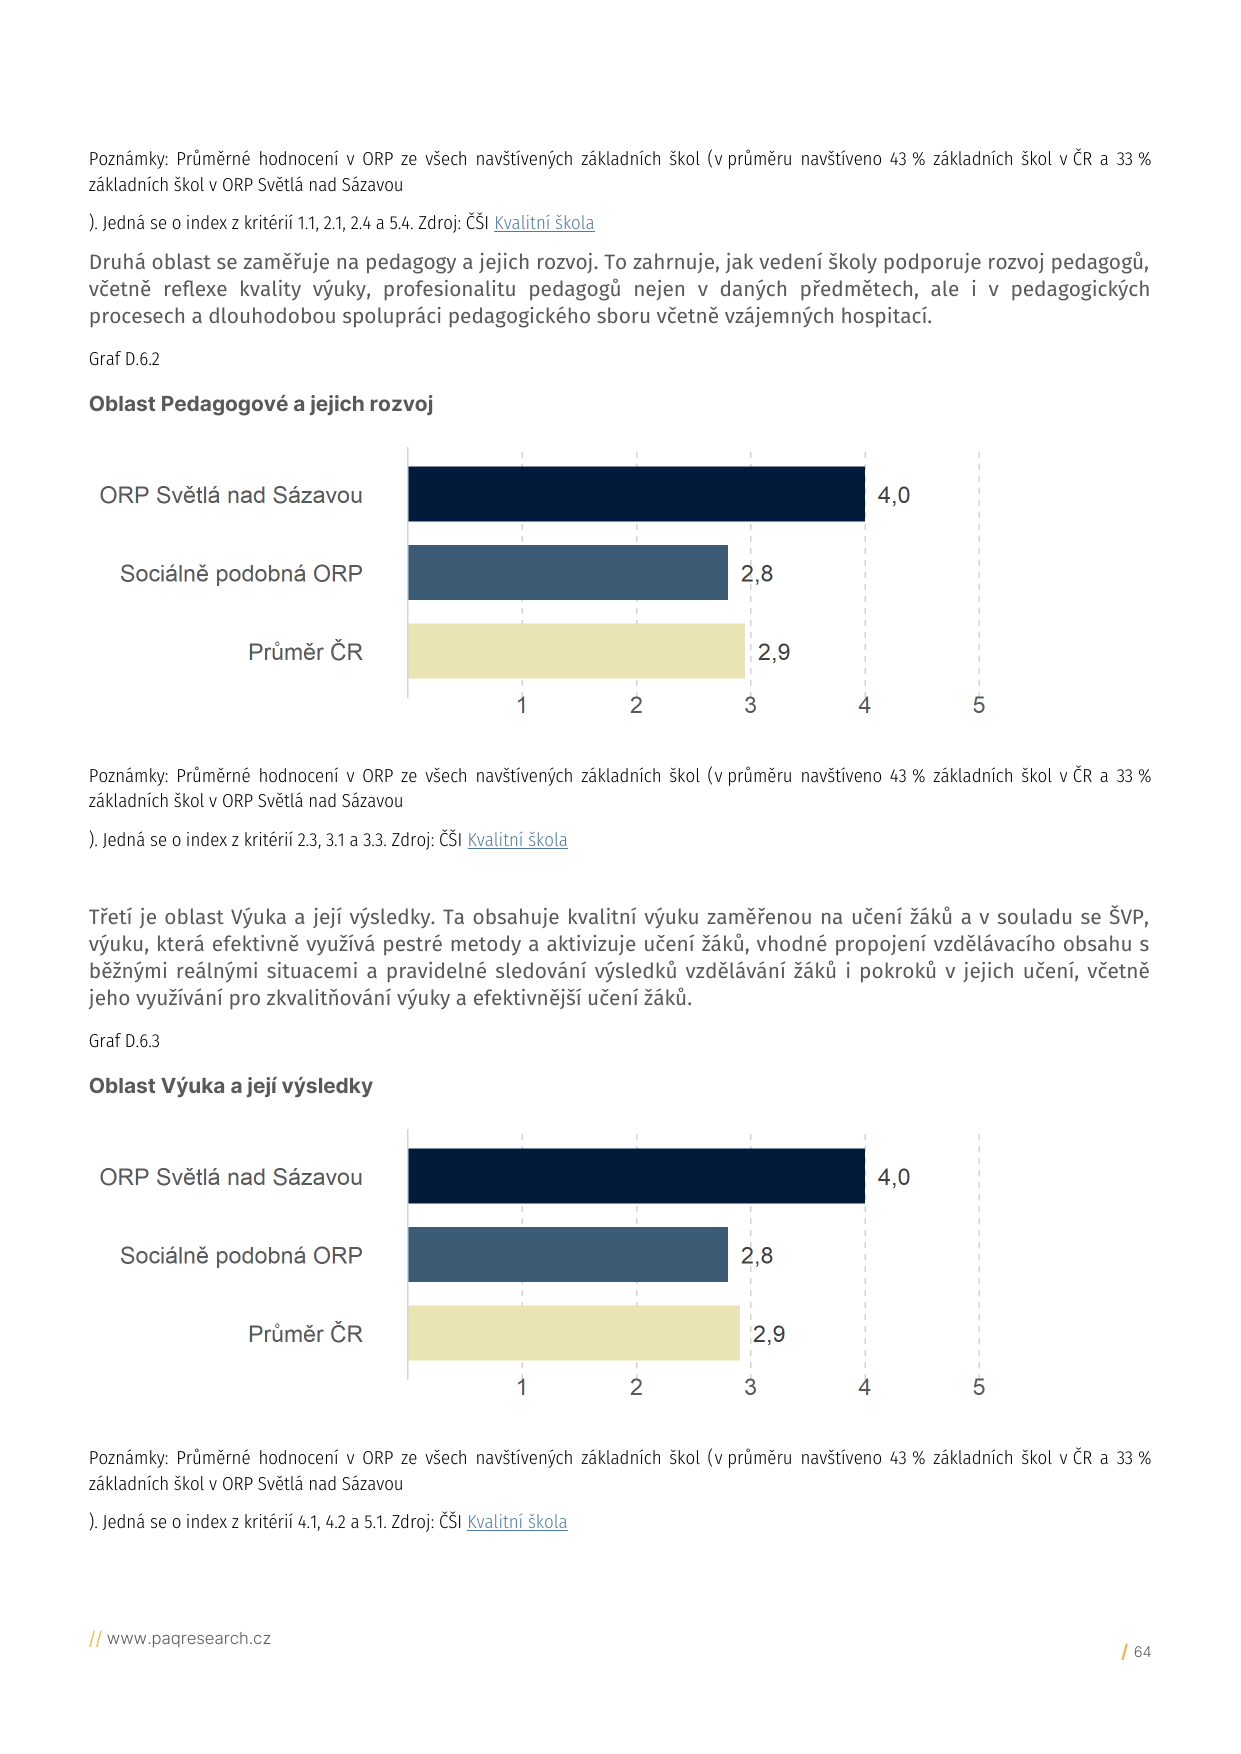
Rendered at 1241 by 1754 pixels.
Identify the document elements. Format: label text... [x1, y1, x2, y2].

text ). Jedná se o index z kritérií 4.1, 4.2 a 5.1. Zdroj: ČŠI Kvalitní škola [89, 1511, 1152, 1533]
text Oblast Výuka a její výsledky [89, 1068, 1152, 1098]
text ). Jedná se o index z kritérií 2.3, 3.1 a 3.3. Zdroj: ČŠI Kvalitní škola [89, 829, 1152, 851]
text Poznámky: Průměrné hodnocení v ORP ze všech navštívených základních škol (v průměru navštíveno 43 % základních škol v ČR a 33 % základních škol v ORP Světlá nad Sázavou [89, 1447, 1152, 1495]
picture [88, 1098, 1139, 1430]
text Oblast Pedagogové a jejich rozvoj [89, 386, 1152, 416]
text Graf D.6.2 [89, 348, 1152, 370]
text Poznámky: Průměrné hodnocení v ORP ze všech navštívených základních škol (v průměru navštíveno 43 % základních škol v ČR a 33 % základních škol v ORP Světlá nad Sázavou [89, 148, 1152, 196]
text Třetí je oblast Výuka a její výsledky. Ta obsahuje kvalitní výuku zaměřenou na učení žáků a v souladu se ŠVP, výuku, která efektivně využívá pestré metody a aktivizuje učení žáků, vhodné propojení vzdělávacího obsahu s běžnými reálnými situacemi a pravidelné sledování výsledků vzdělávání žáků i pokroků v jejich učení, včetně jeho využívání pro zkvalitňování výuky a efektivnější učení žáků. [89, 905, 1152, 1011]
text Druhá oblast se zaměřuje na pedagogy a jejich rozvoj. To zahrnuje, jak vedení školy podporuje rozvoj pedagogů, včetně reflexe kvality výuky, profesionalitu pedagogů nejen v daných předmětech, ale i v pedagogických procesech a dlouhodobou spolupráci pedagogického sboru včetně vzájemných hospitací. [89, 250, 1152, 329]
text Poznámky: Průměrné hodnocení v ORP ze všech navštívených základních škol (v průměru navštíveno 43 % základních škol v ČR a 33 % základních škol v ORP Světlá nad Sázavou [89, 764, 1152, 813]
picture [88, 416, 1139, 748]
text ). Jedná se o index z kritérií 1.1, 2.1, 2.4 a 5.4. Zdroj: ČŠI Kvalitní škola [89, 212, 1152, 234]
text Graf D.6.3 [89, 1030, 1152, 1052]
